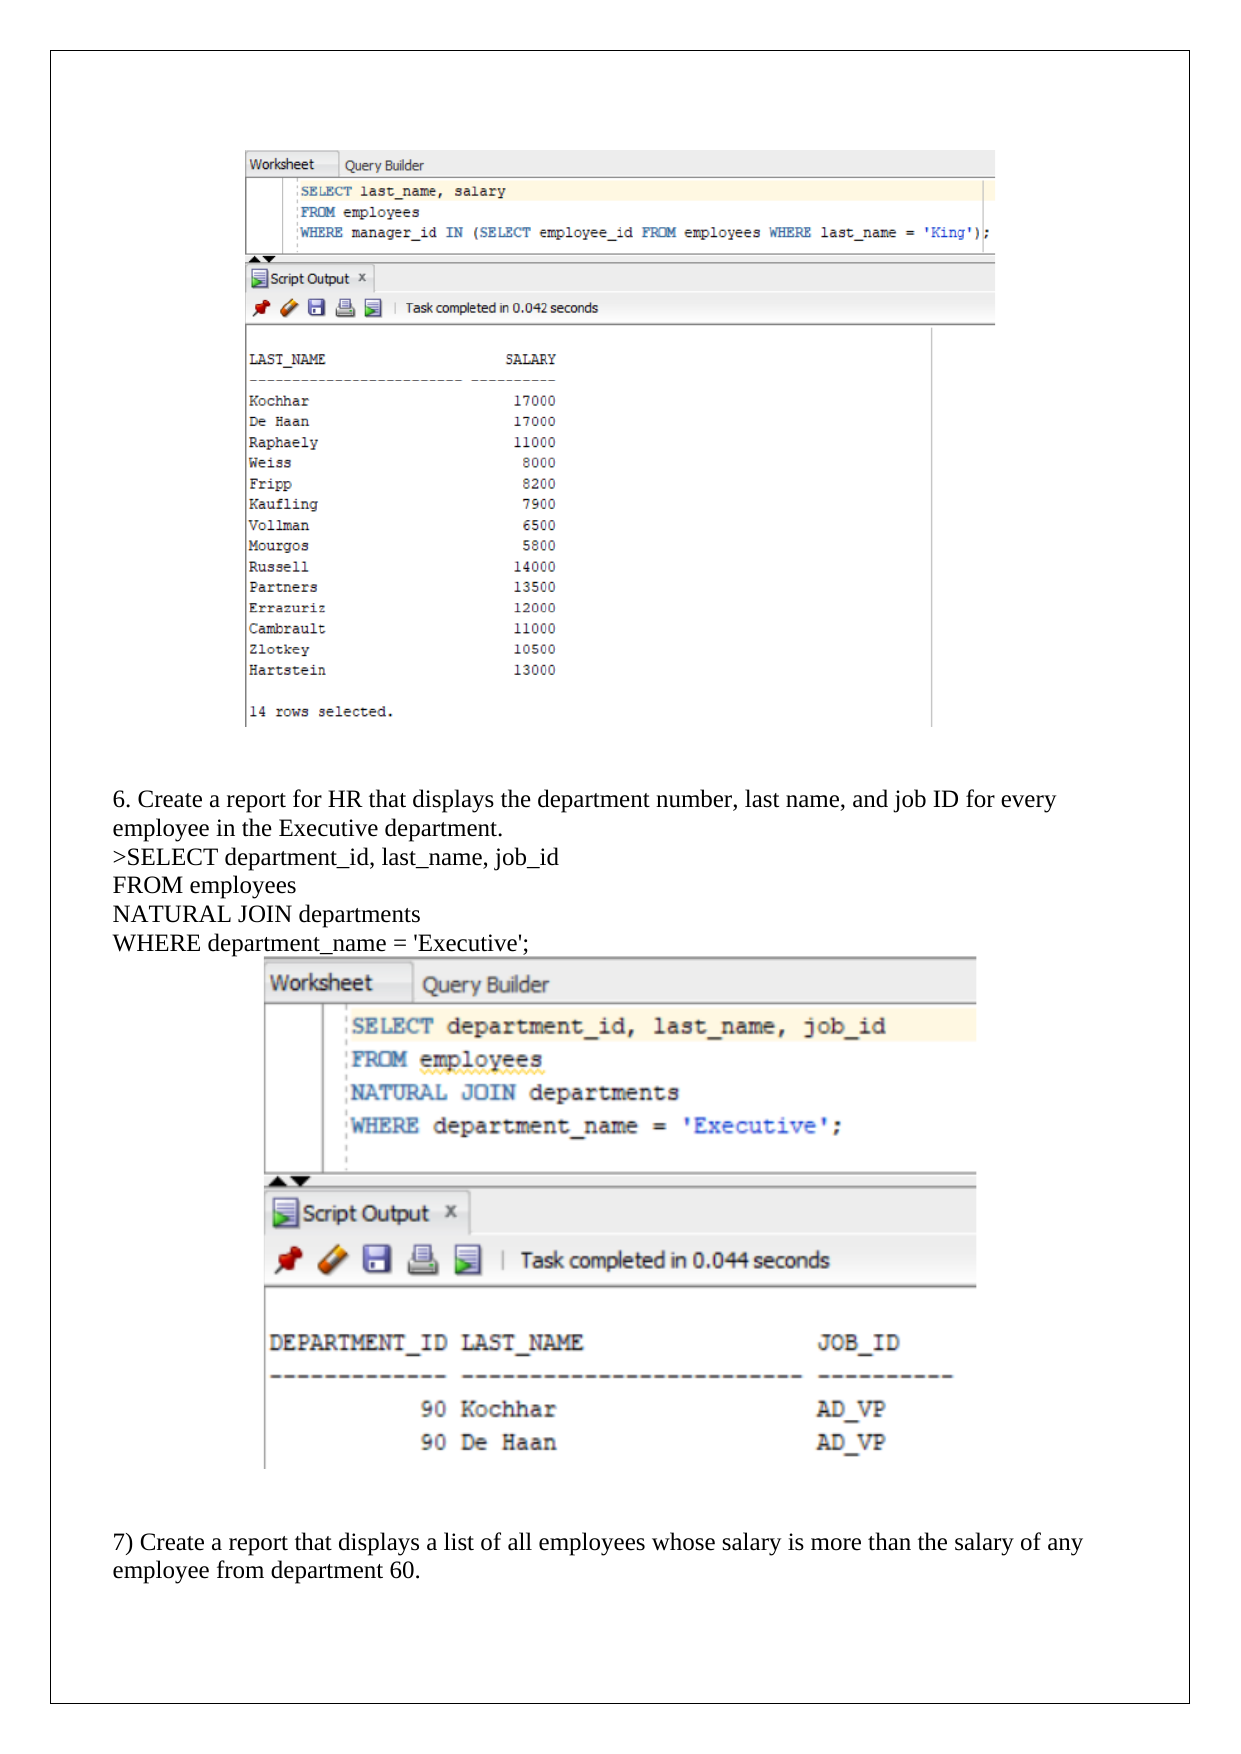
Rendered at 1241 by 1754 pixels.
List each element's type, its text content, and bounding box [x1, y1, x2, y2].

text 7) Create a report that displays a list of all employees whose salary is more than the salary of any employee from department 60. [112, 1527, 1128, 1584]
text >SELECT department_id, last_name, job_id [112, 842, 1128, 870]
text 6. Create a report for HR that displays the department number, last name, and job ID for every employee in the Executive department. [112, 784, 1128, 842]
text FROM employees [112, 870, 1128, 899]
text NATURAL JOIN departments [112, 899, 1128, 928]
text WHERE department_name = 'Executive'; [112, 928, 1128, 957]
